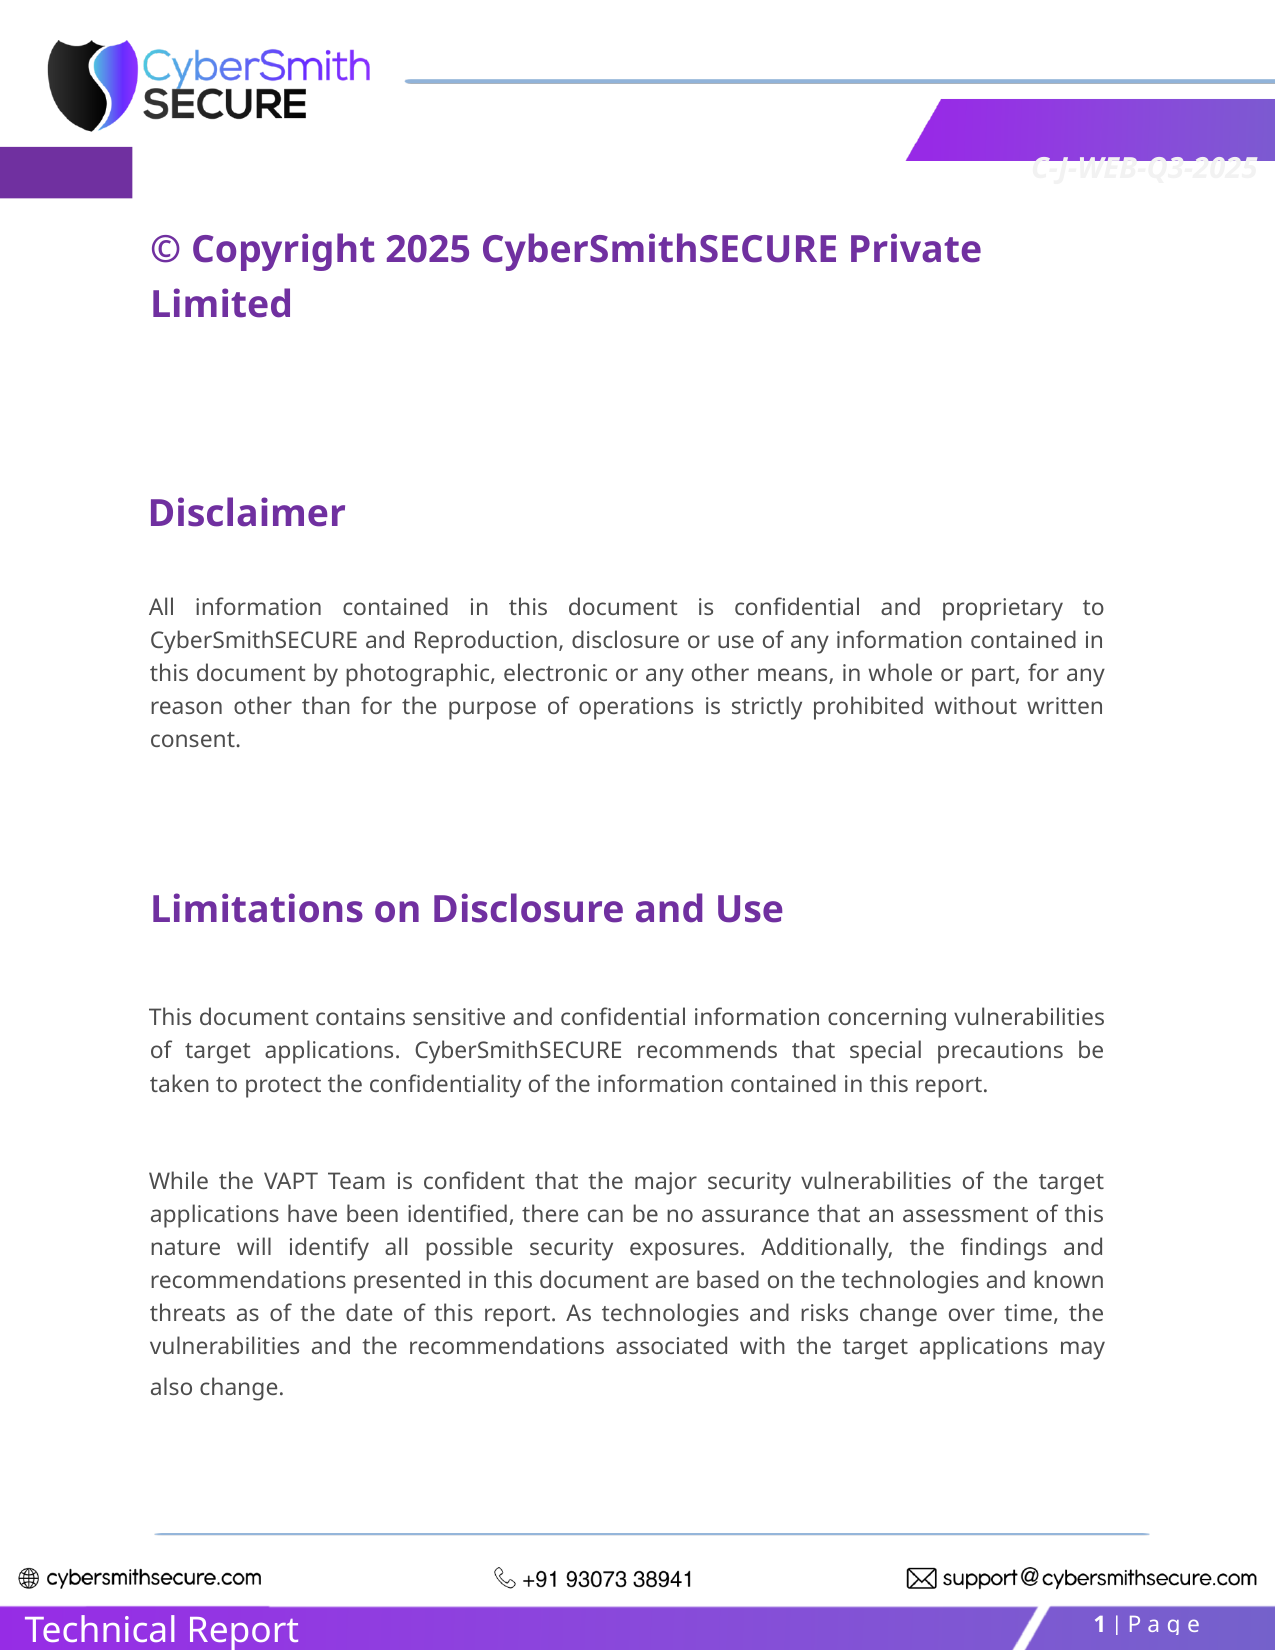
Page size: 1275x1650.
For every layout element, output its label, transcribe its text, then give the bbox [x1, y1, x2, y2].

picture [234, 1625, 245, 1640]
text Limitations on Disclosure and Use [150, 883, 1125, 934]
picture [0, 1533, 1275, 1650]
picture [47, 40, 1275, 161]
text Disclaimer [147, 486, 1125, 537]
text This document contains sensitive and confidential information concerning vulnerabilities of target applications. CyberSmithSECURE recommends that special precautions be taken to protect the confidentiality of the information contained in this report. [148, 1001, 1105, 1099]
text © Copyright 2025 CyberSmithSECURE Private Limited [150, 222, 1125, 328]
text While the VAPT Team is confident that the major security vulnerabilities of the target applications have been identified, there can be no assurance that an assessment of this nature will identify all possible security exposures. Additionally, the findings and recommendations presented in this document are based on the technologies and known threats as of the date of this report. As technologies and risks change over time, the vulnerabilities and the recommendations associated with the target applications may also change. [148, 1165, 1105, 1403]
text All information contained in this document is confidential and proprietary to CyberSmithSECURE and Reproduction, disclosure or use of any information contained in this document by photographic, electronic or any other means, in whole or part, for any reason other than for the purpose of operations is strictly prohibited without written consent. [148, 591, 1105, 754]
